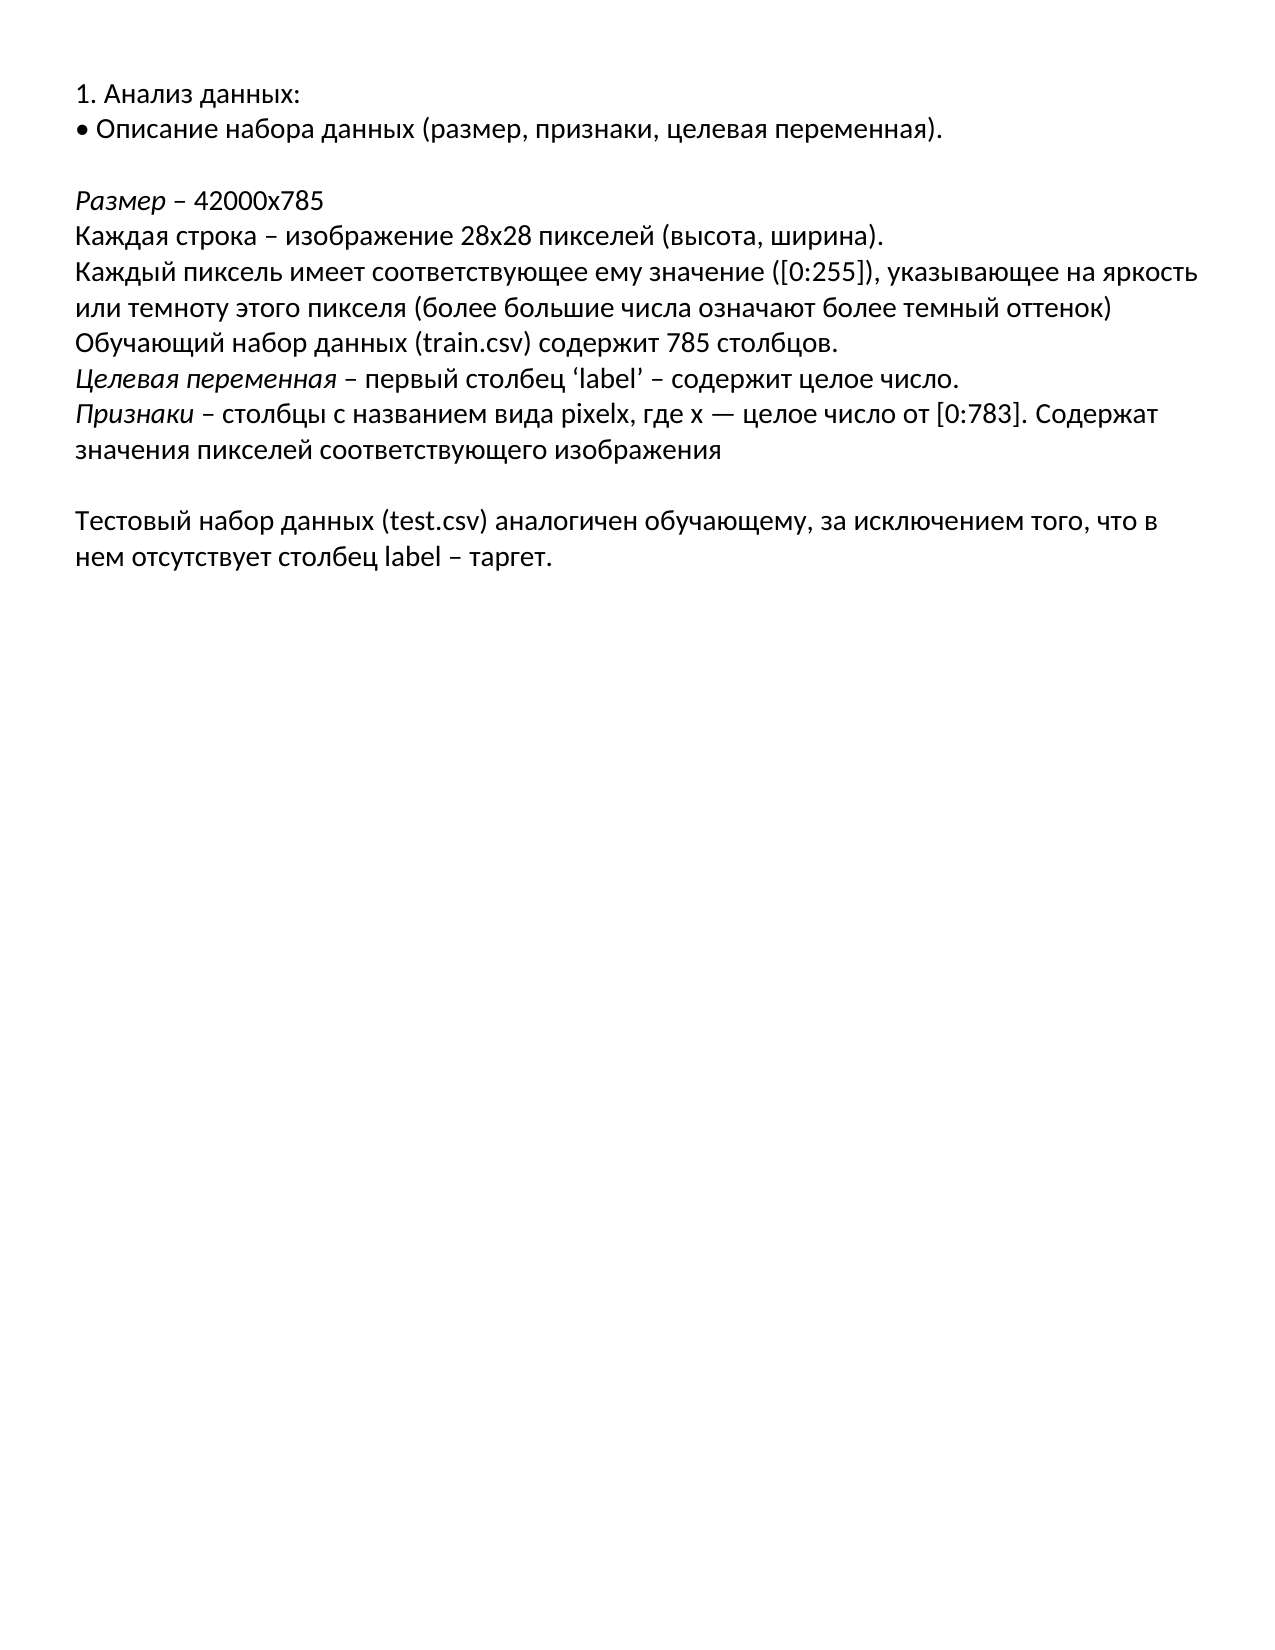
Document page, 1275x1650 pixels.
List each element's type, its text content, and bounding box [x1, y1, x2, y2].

text Каждая строка – изображение 28х28 пикселей (высота, ширина). [75, 217, 1200, 253]
text Признаки – столбцы с названием вида pixelx, где x — целое число от [0:783]. Cодержат значения пикселей соответствующего изображения [75, 396, 1200, 467]
text Каждый пиксель имеет соответствующее ему значение ([0:255]), указывающее на яркость или темноту этого пикселя (более большие числа означают более темный оттенок) [75, 253, 1200, 324]
text Целевая переменная – первый столбец ‘label’ – содержит целое число. [75, 360, 1200, 396]
text • Описание набора данных (размер, признаки, целевая переменная). [75, 111, 1200, 146]
text Размер – 42000х785 [75, 182, 1200, 217]
text Тестовый набор данных (test.csv) аналогичен обучающему, за исключением того, что в нем отсутствует столбец label – таргет. [75, 502, 1200, 574]
text 1. Анализ данных: [75, 75, 1200, 111]
text Обучающий набор данных (train.csv) содержит 785 столбцов. [75, 324, 1200, 360]
